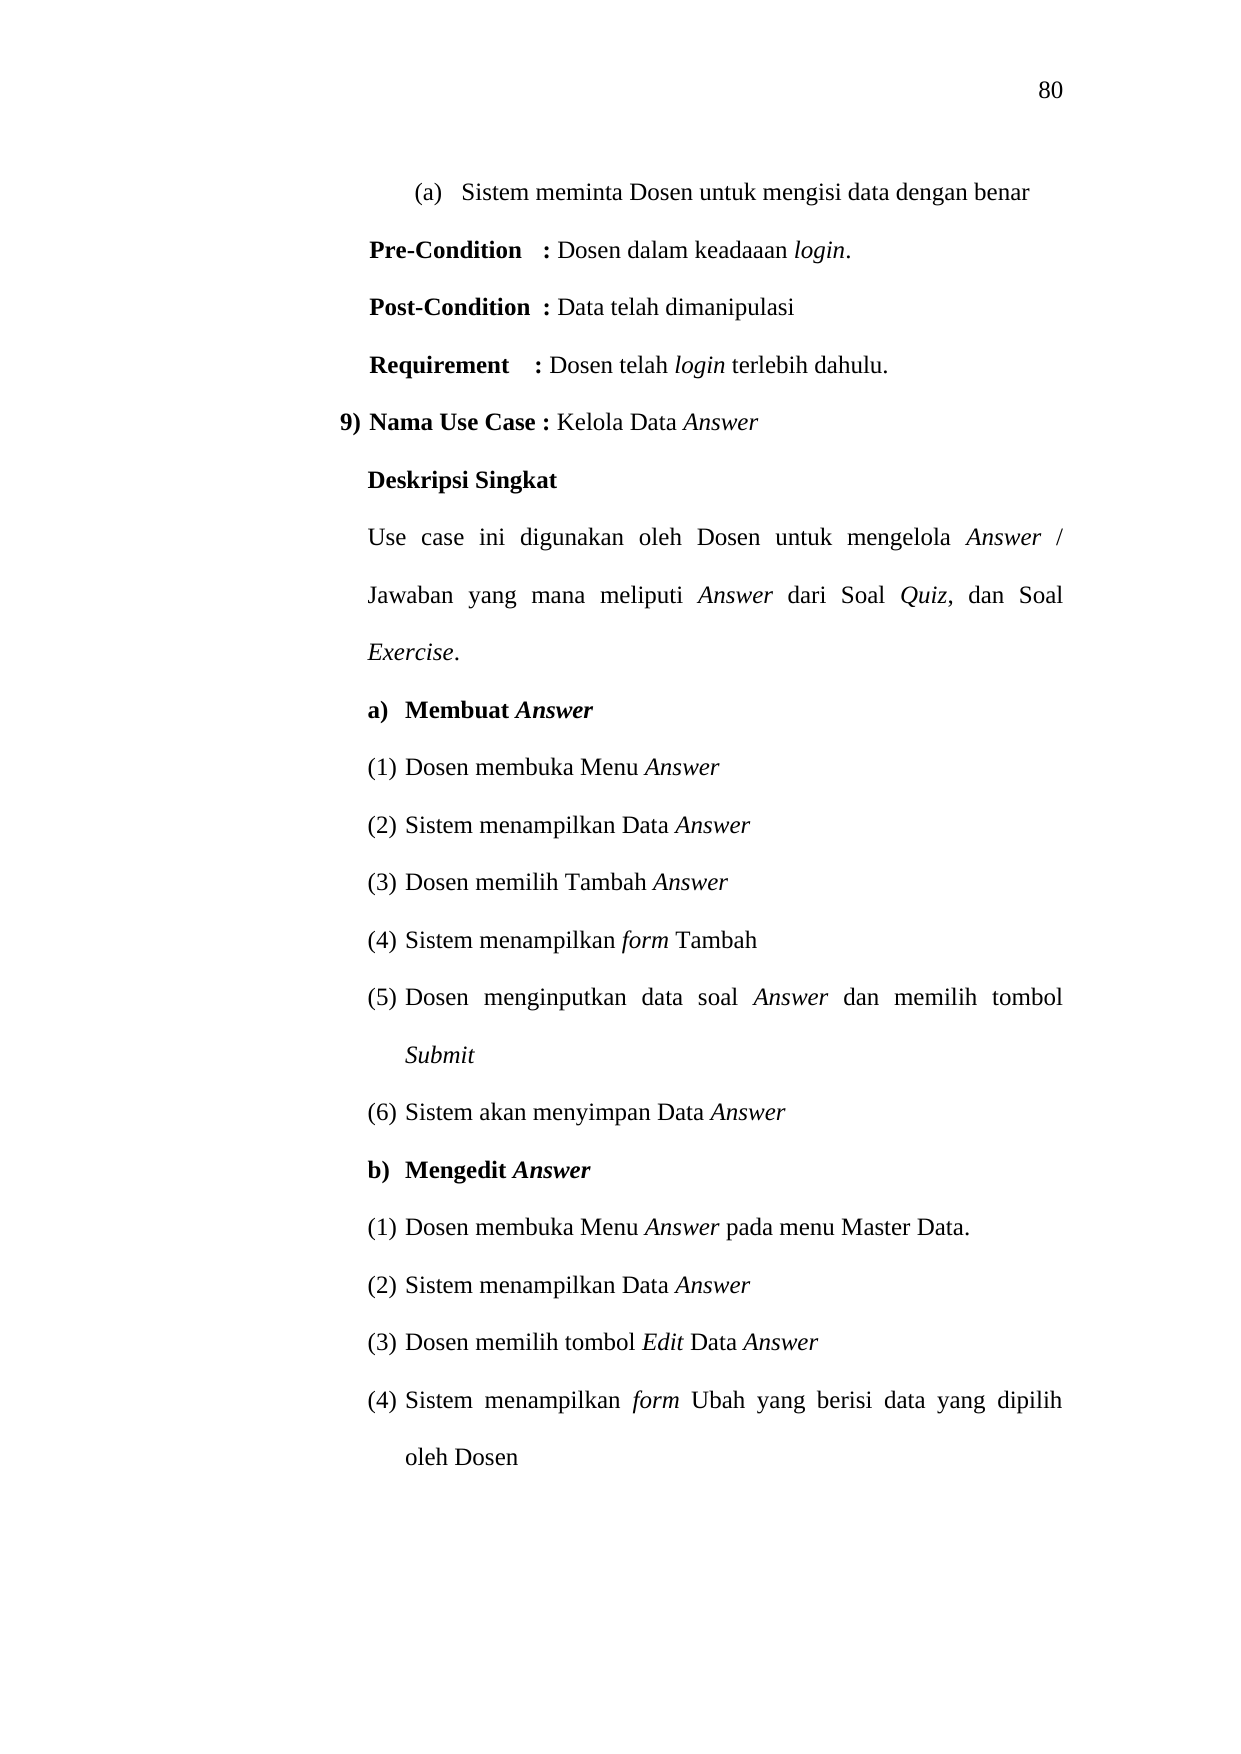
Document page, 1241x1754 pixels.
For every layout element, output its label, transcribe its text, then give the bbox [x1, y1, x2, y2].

list Dosen membuka Menu Answer pada menu Master Data. [367, 1212, 1063, 1241]
list Sistem menampilkan Data Answer [367, 810, 1063, 838]
text Deskripsi Singkat [265, 465, 1063, 493]
list Requirement : Dosen telah login terlebih dahulu. [369, 350, 1063, 378]
list Sistem meminta Dosen untuk mengisi data dengan benar [414, 177, 1063, 206]
text Use case ini digunakan oleh Dosen untuk mengelola Answer / Jawaban yang mana meliputi Answer dari Soal Quiz, dan Soal Exercise. [367, 522, 1063, 666]
list Nama Use Case : Kelola Data Answer [340, 407, 1063, 436]
list Mengedit Answer [367, 1155, 1063, 1183]
list Dosen memilih tombol Edit Data Answer [367, 1327, 1063, 1356]
list Dosen menginputkan data soal Answer dan memilih tombol Submit [367, 982, 1063, 1068]
list Sistem menampilkan form Ubah yang berisi data yang dipilih oleh Dosen [367, 1385, 1063, 1471]
list Dosen memilih Tambah Answer [367, 867, 1063, 896]
list Sistem menampilkan Data Answer [367, 1270, 1063, 1298]
list Pre-Condition : Dosen dalam keadaaan login. [369, 235, 1063, 263]
list Post-Condition : Data telah dimanipulasi [369, 292, 1063, 321]
list Sistem menampilkan form Tambah [367, 925, 1063, 953]
list Membuat Answer [367, 695, 1063, 723]
list Dosen membuka Menu Answer [367, 752, 1063, 781]
list Sistem akan menyimpan Data Answer [367, 1097, 1063, 1126]
